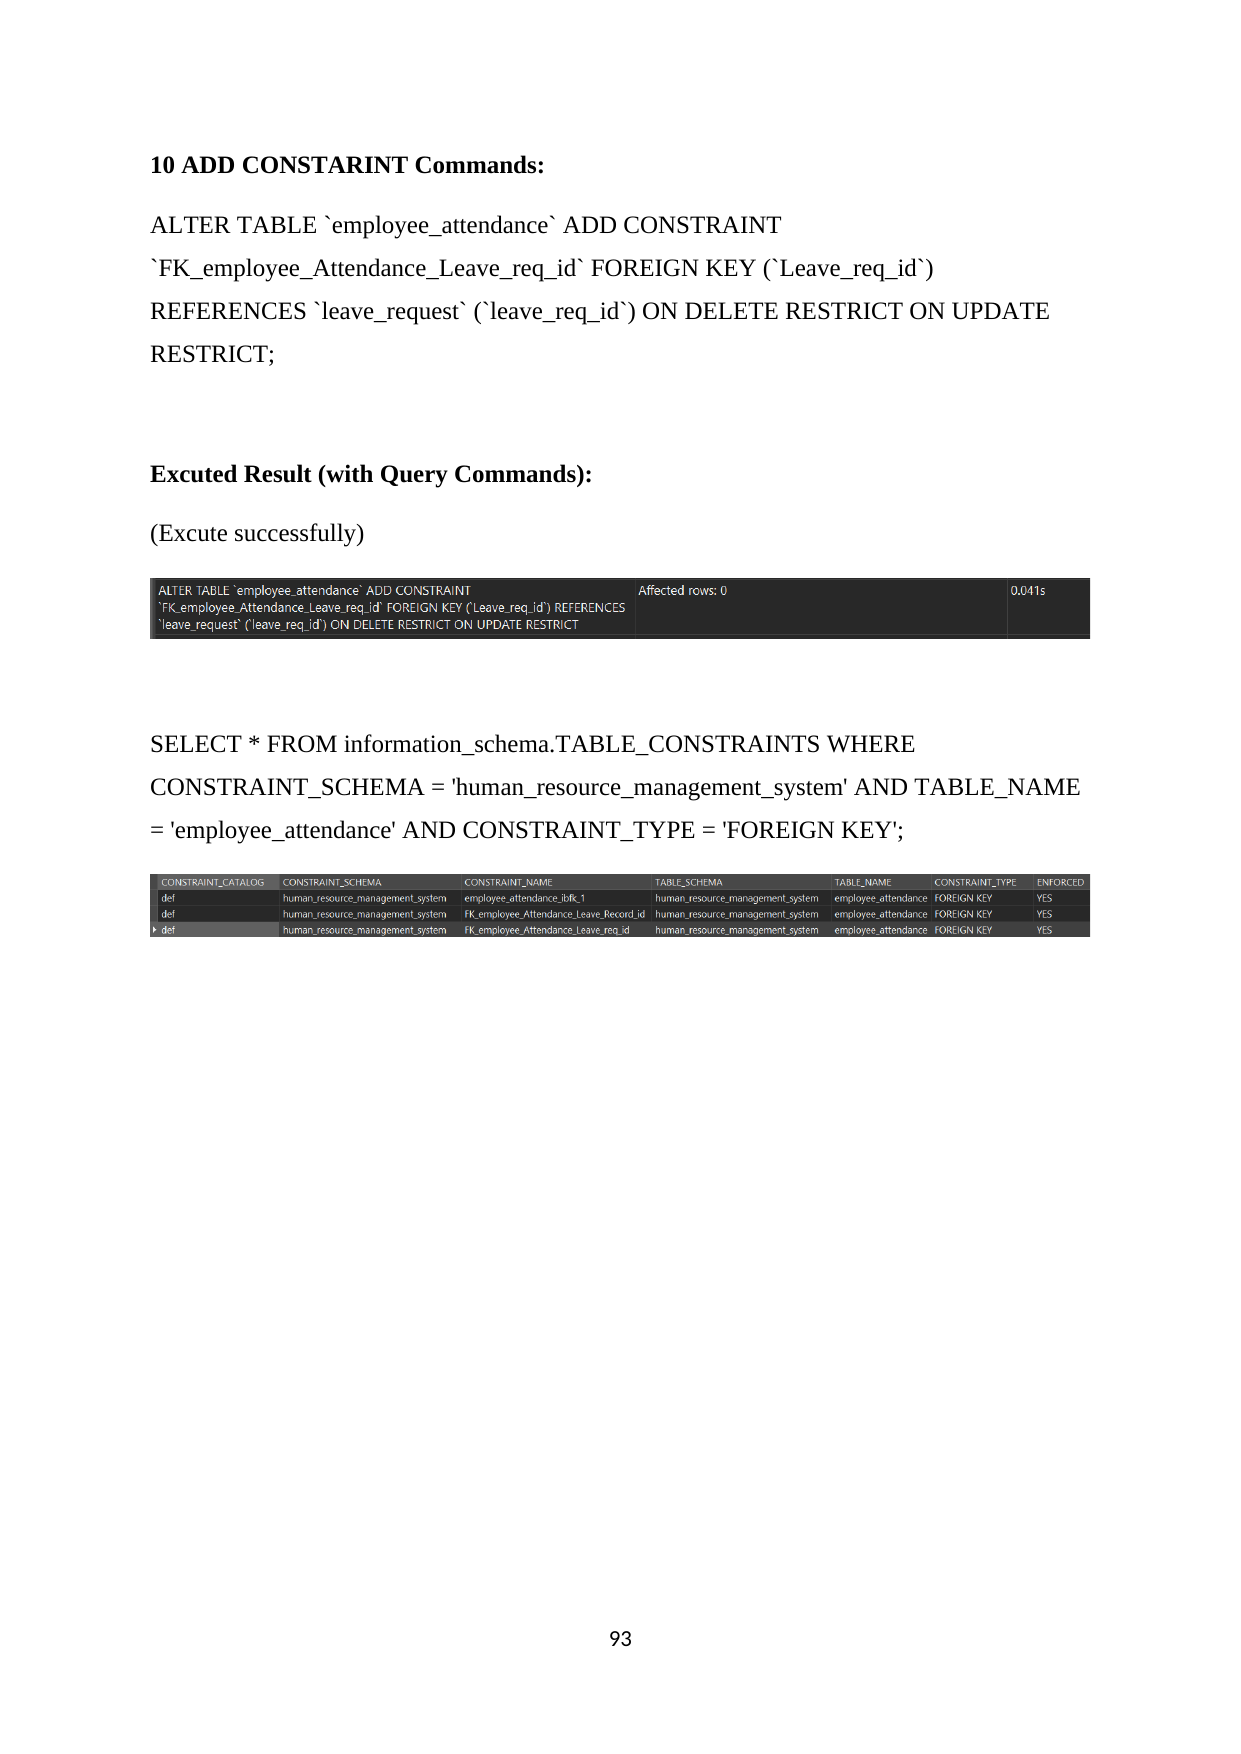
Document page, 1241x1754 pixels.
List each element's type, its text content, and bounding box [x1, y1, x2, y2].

picture [150, 578, 1091, 639]
text (Excute successfully) [150, 518, 1090, 547]
text SELECT * FROM information_schema.TABLE_CONSTRAINTS WHERE CONSTRAINT_SCHEMA = 'human_resource_management_system' AND TABLE_NAME = 'employee_attendance' AND CONSTRAINT_TYPE = 'FOREIGN KEY'; [150, 729, 1090, 844]
picture [150, 874, 1091, 937]
text 10 ADD CONSTARINT Commands: [150, 150, 1090, 179]
text Excuted Result (with Query Commands): [150, 459, 1090, 487]
text ALTER TABLE `employee_attendance` ADD CONSTRAINT `FK_employee_Attendance_Leave_req_id` FOREIGN KEY (`Leave_req_id`) REFERENCES `leave_request` (`leave_req_id`) ON DELETE RESTRICT ON UPDATE RESTRICT; [150, 210, 1090, 368]
